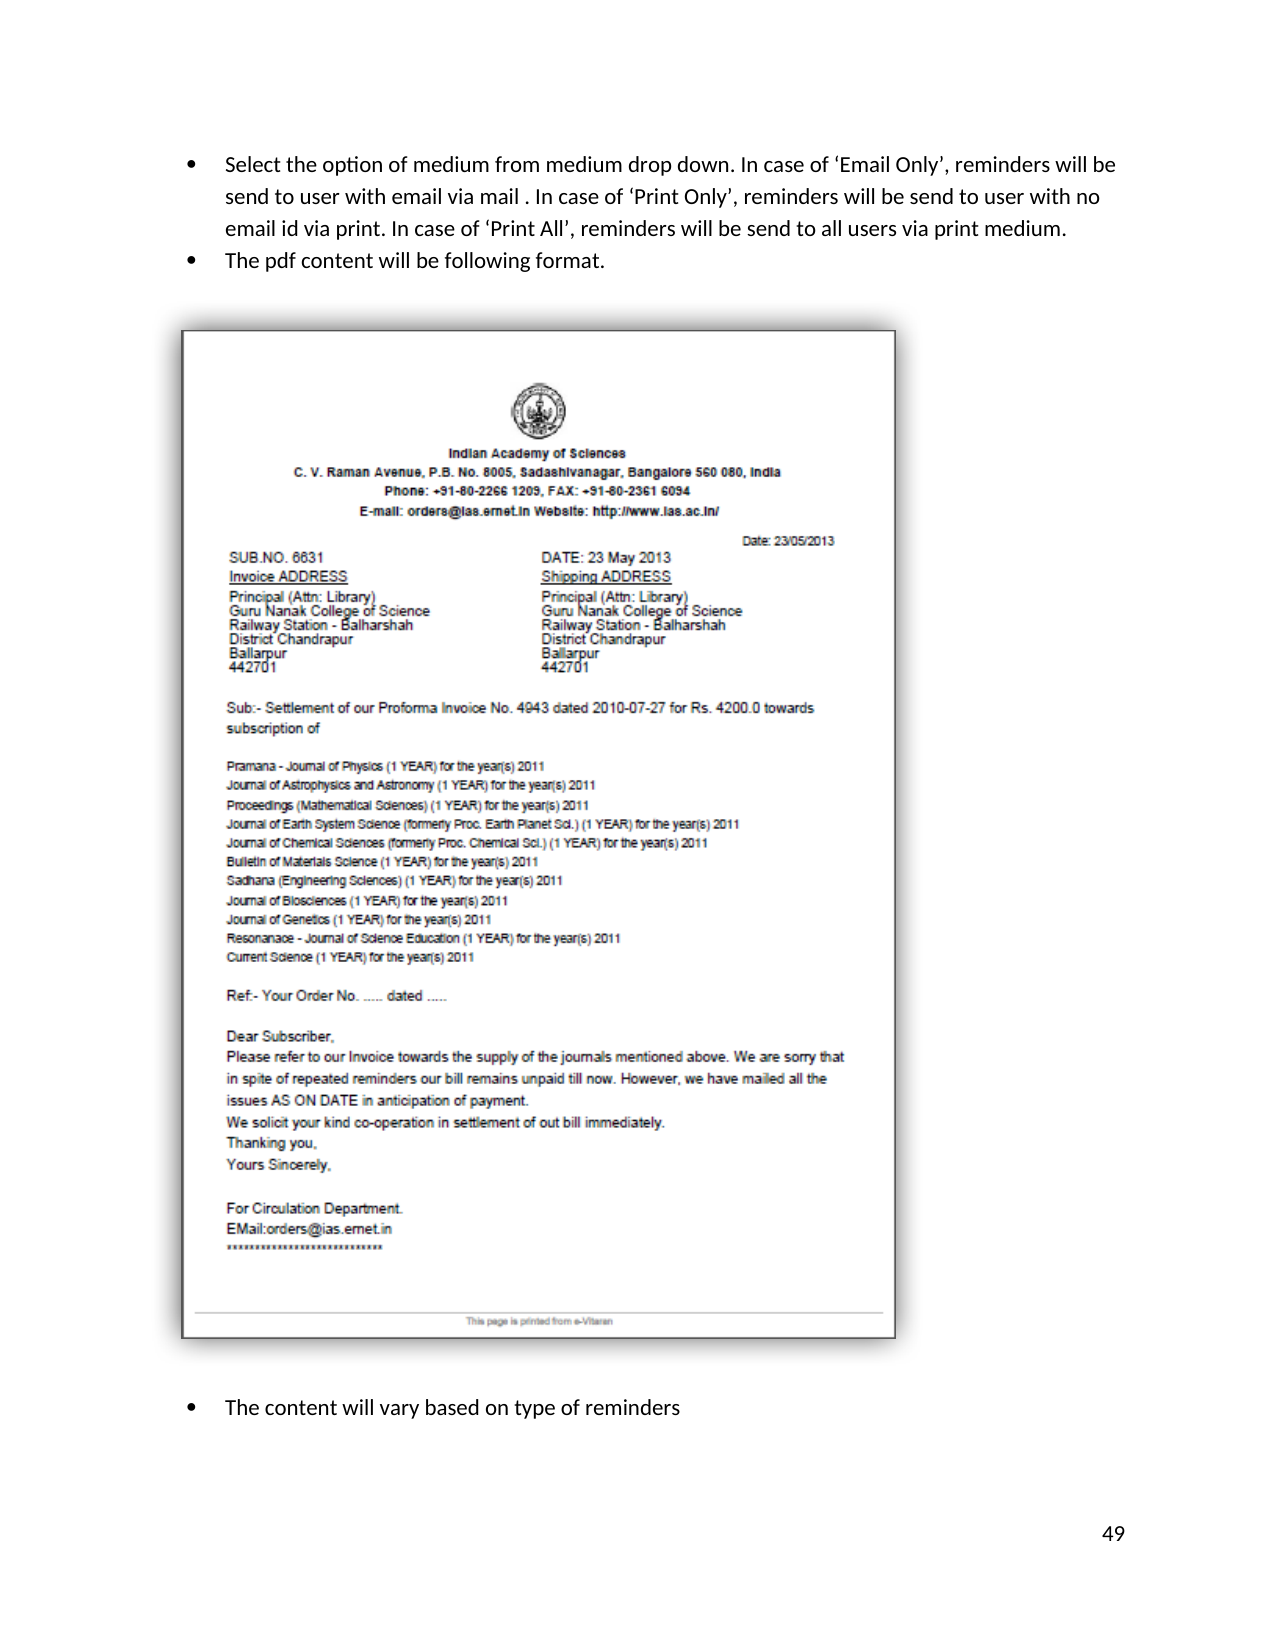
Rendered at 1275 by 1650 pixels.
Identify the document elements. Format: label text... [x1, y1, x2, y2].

picture [181, 330, 896, 1339]
list The pdf content will be following format. [187, 247, 1125, 274]
list Select the option of medium from medium drop down. In case of ‘Email Only’, reminders will be send to user with email via mail . In case of ‘Print Only’, reminders will be send to user with no email id via print. In case of ‘Print All’, reminders will be send to all users via print medium. [187, 150, 1125, 242]
list The content will vary based on type of reminders [187, 1393, 1125, 1422]
